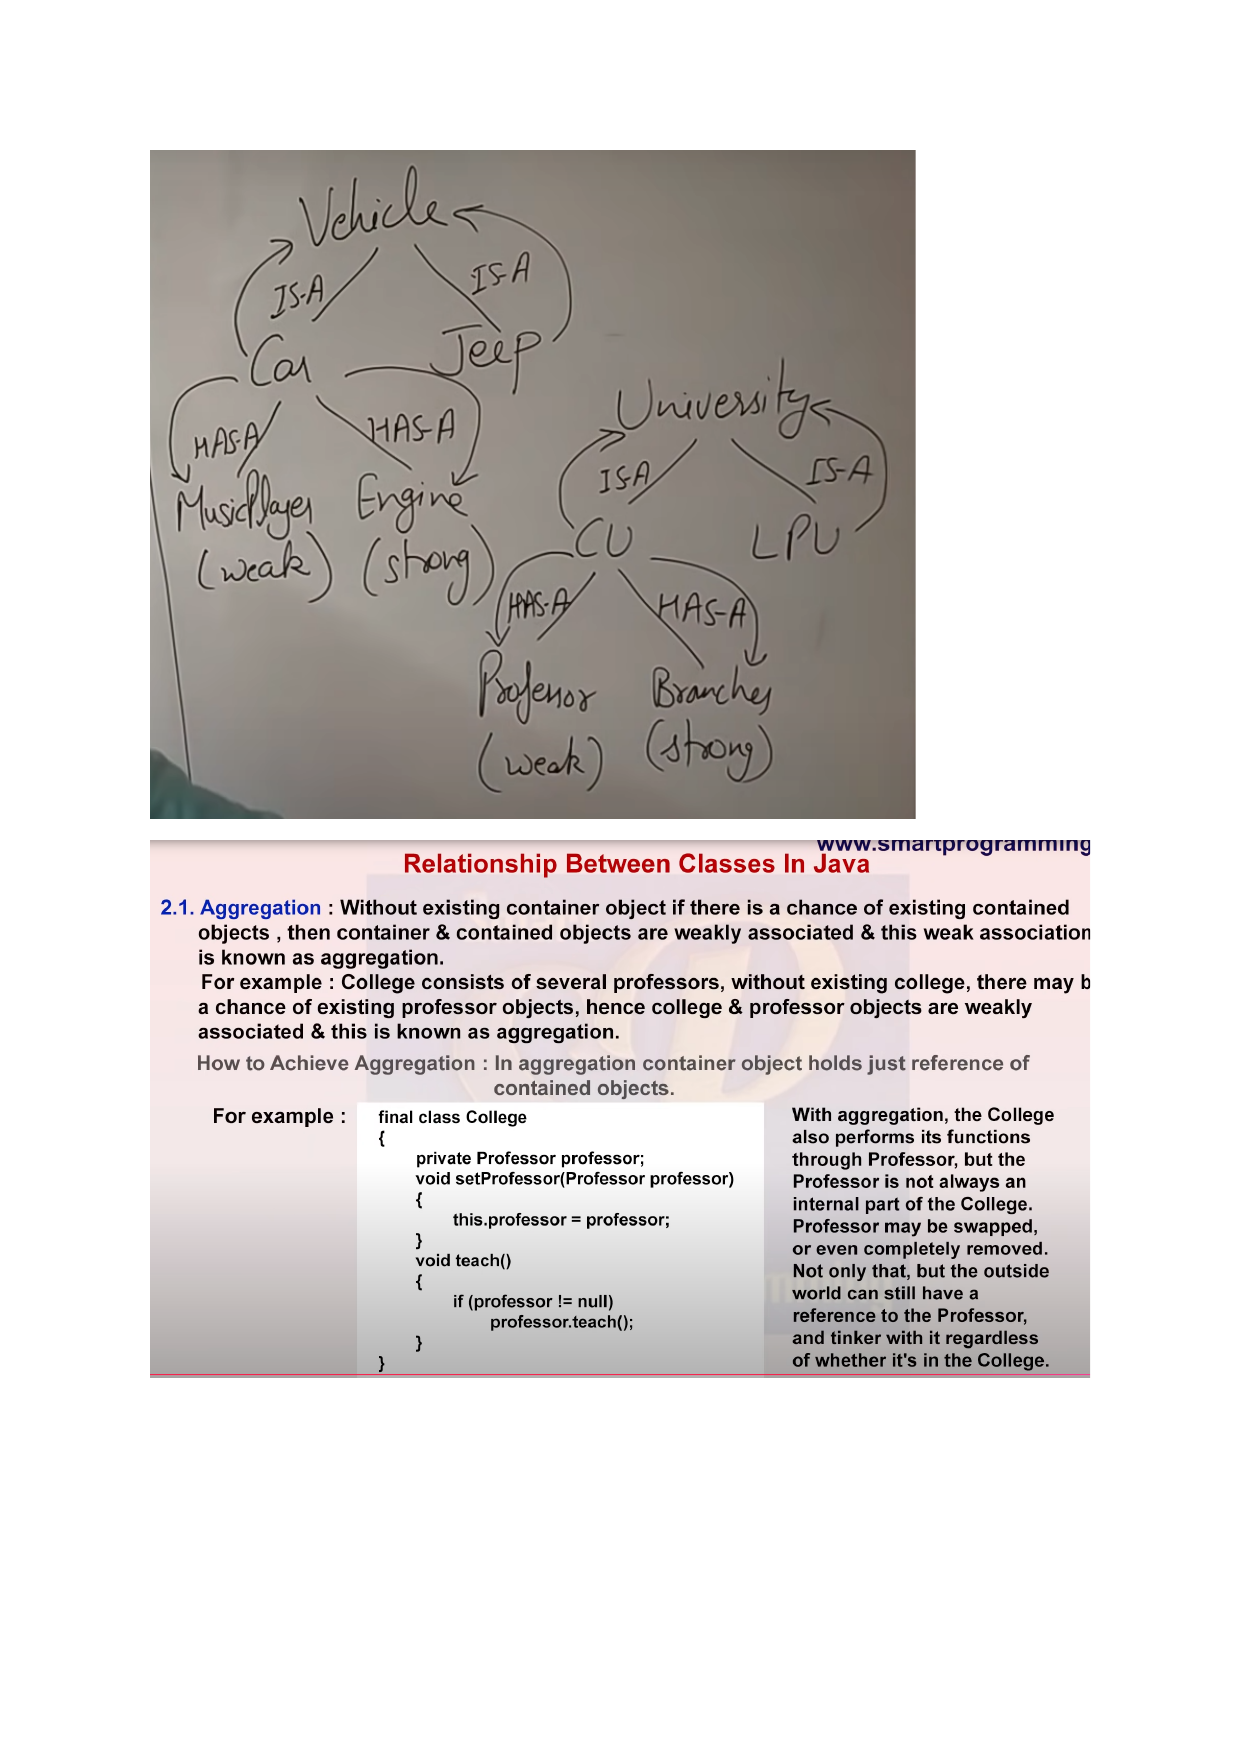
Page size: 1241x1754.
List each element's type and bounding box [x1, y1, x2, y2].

picture [150, 150, 916, 819]
picture [150, 840, 1091, 1378]
